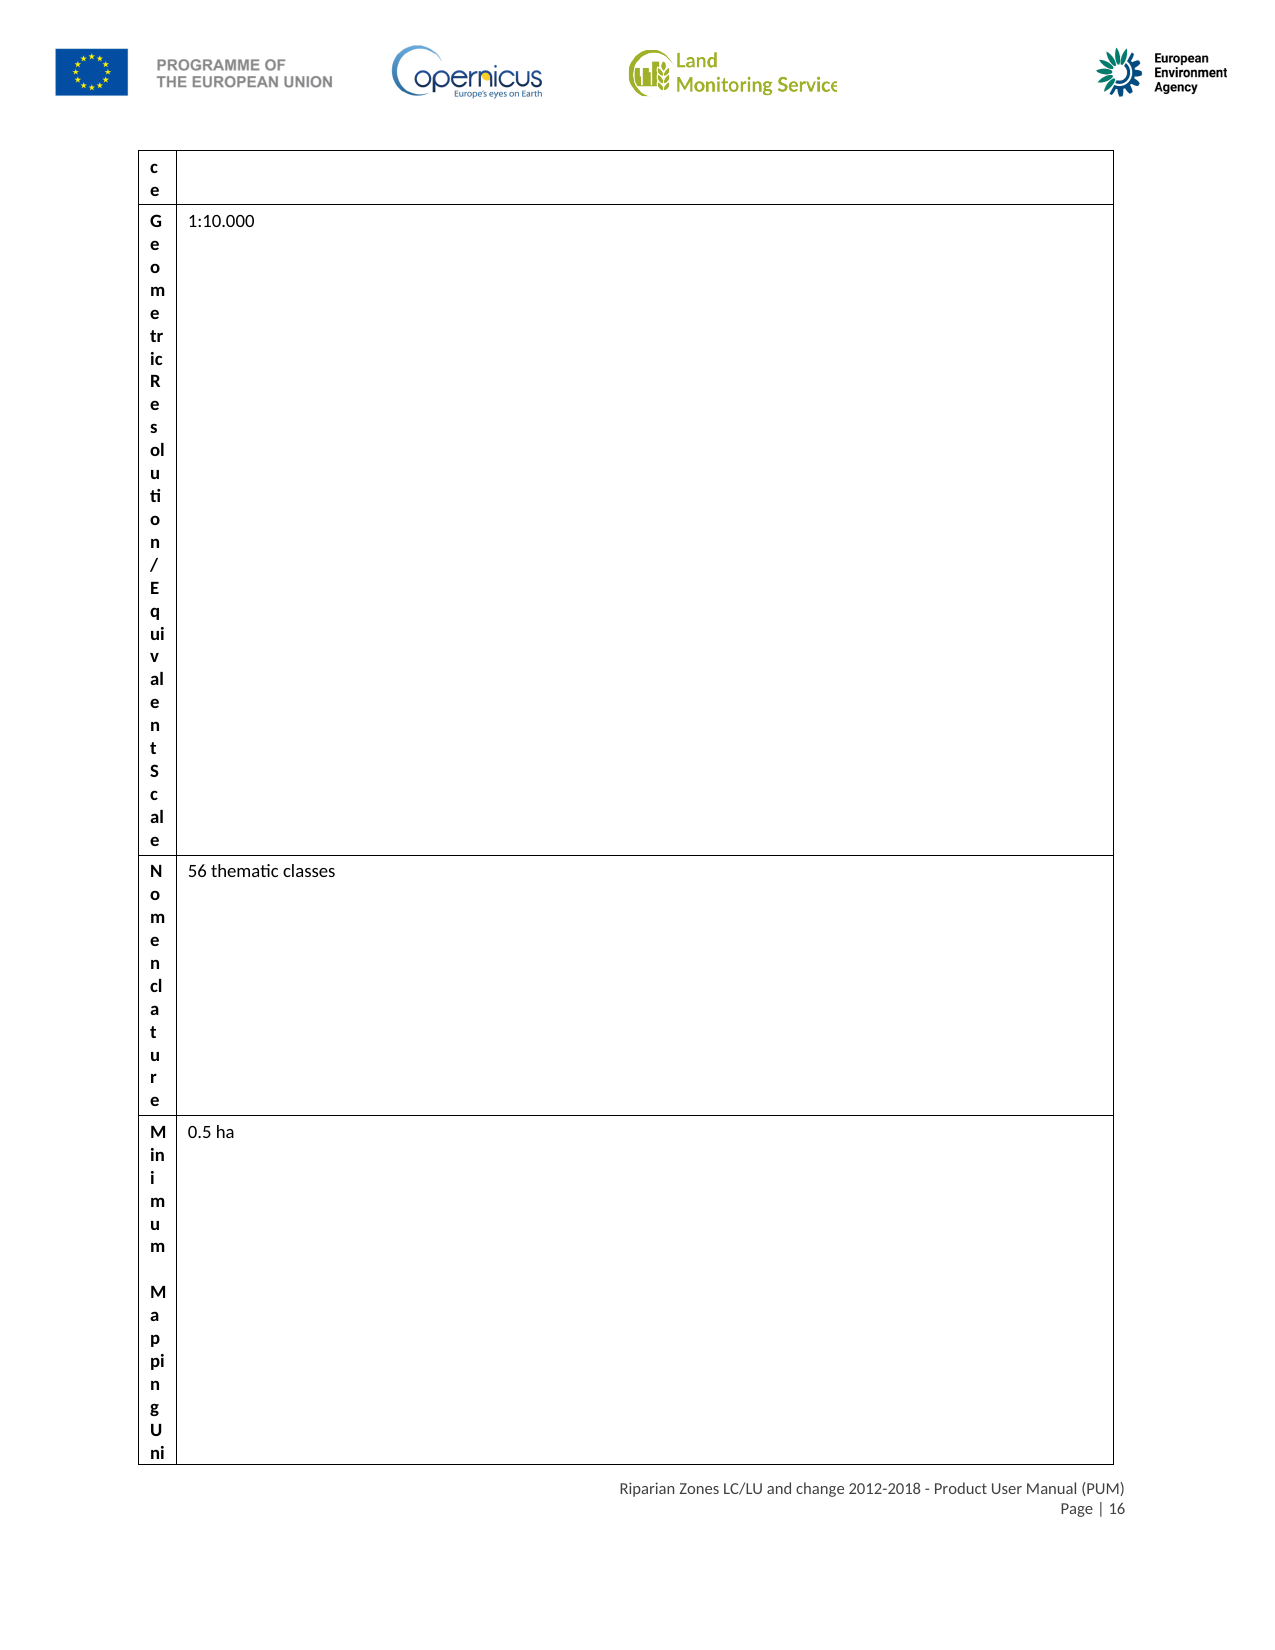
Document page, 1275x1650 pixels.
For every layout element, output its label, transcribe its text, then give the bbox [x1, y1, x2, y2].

table_cell 56 thematic classes [177, 856, 1113, 1115]
picture [1094, 46, 1228, 97]
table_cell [139, 1116, 176, 1464]
table_cell 0.5 ha [177, 1116, 1113, 1464]
table_cell 1:10.000 [177, 205, 1113, 854]
picture [371, 15, 560, 130]
table_cell Nomenclature [139, 856, 176, 1115]
picture [29, 21, 351, 124]
picture [628, 50, 837, 97]
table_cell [177, 151, 1113, 204]
table_cell Geometric Resolution / Equivalent Scale [139, 205, 176, 854]
table_cell Temporal Reference [139, 151, 176, 204]
